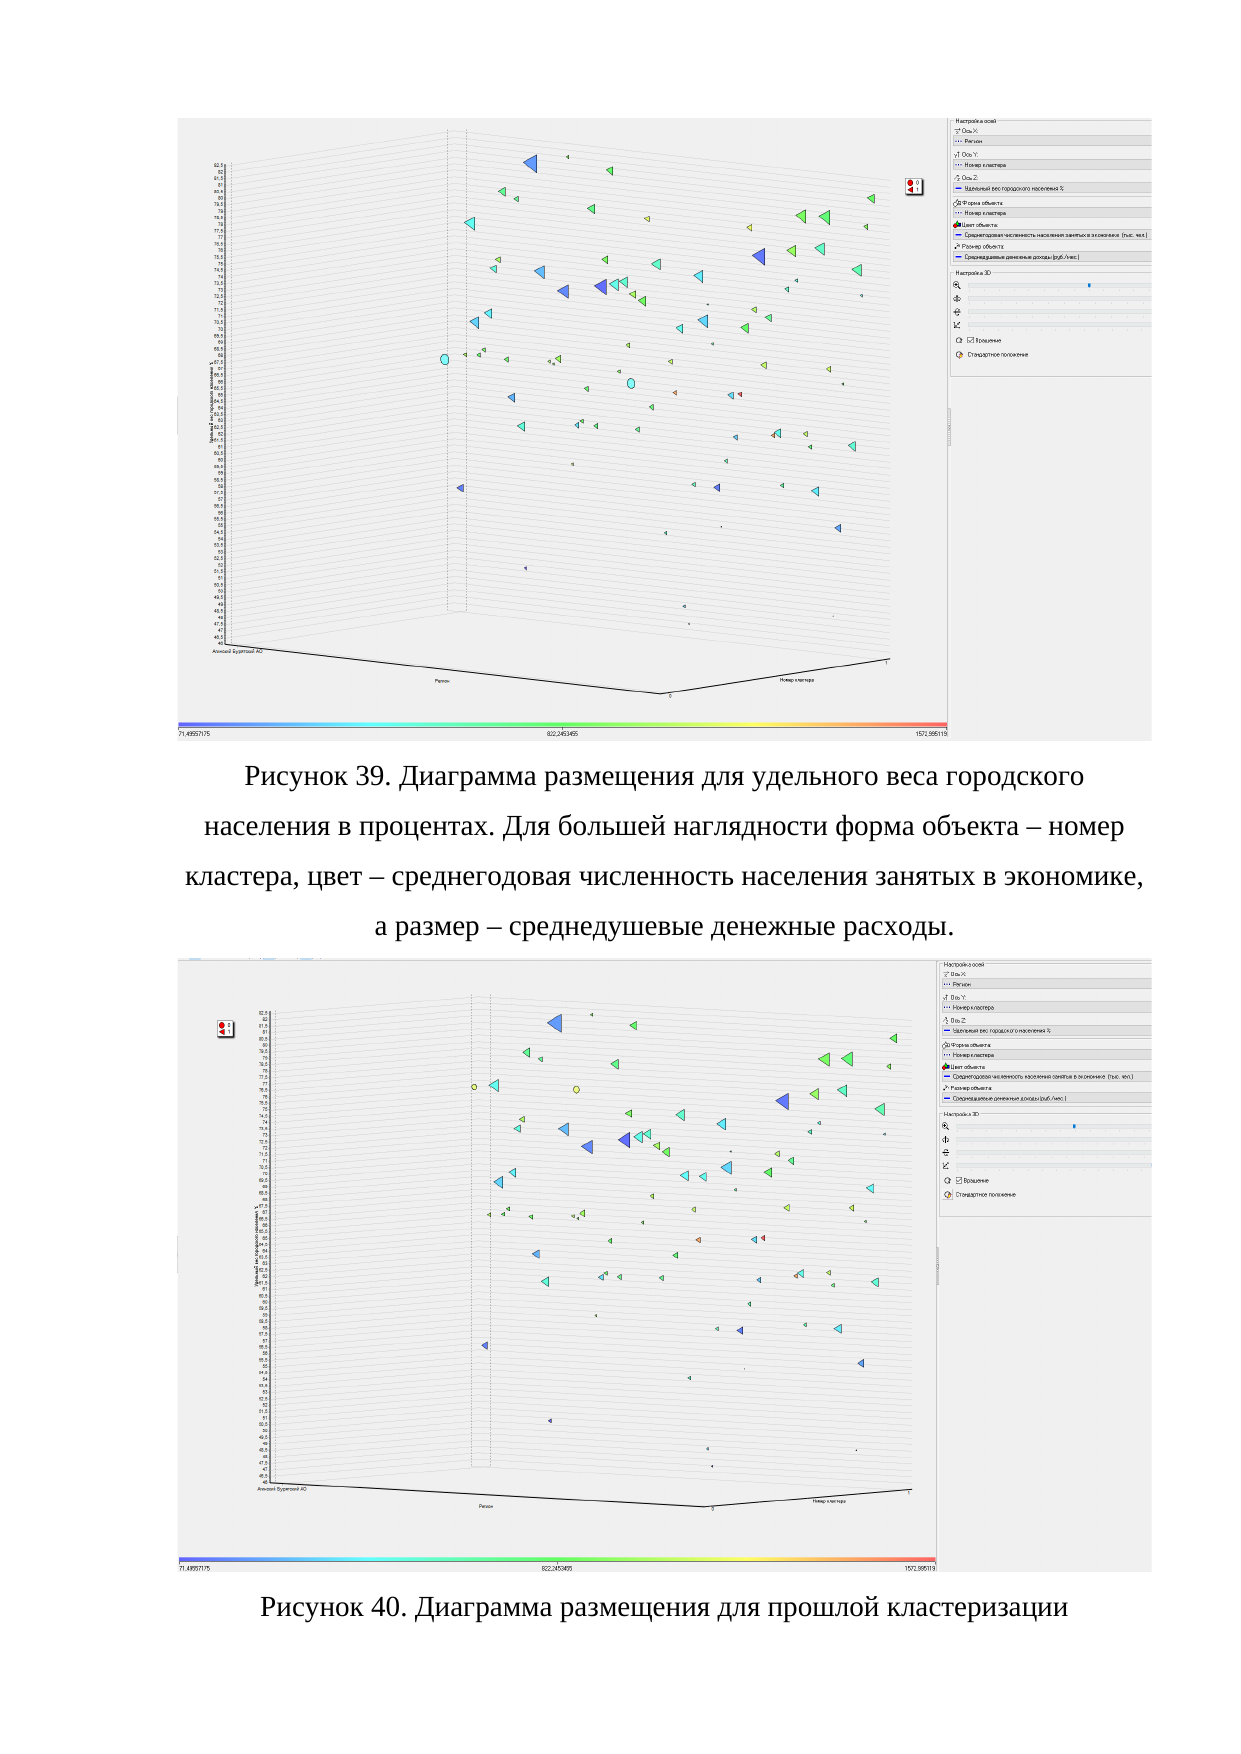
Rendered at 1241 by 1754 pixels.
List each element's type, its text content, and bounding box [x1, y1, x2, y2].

text Рисунок 39. Диаграмма размещения для удельного веса городского населения в процентах. Для большей наглядности форма объекта – номер кластера, цвет – среднегодовая численность населения занятых в экономике, а размер – среднедушевые денежные расходы. [177, 758, 1152, 942]
picture [177, 118, 1152, 741]
text Рисунок 40. Диаграмма размещения для прошлой кластеризации [177, 1589, 1152, 1622]
picture [177, 958, 1152, 1572]
